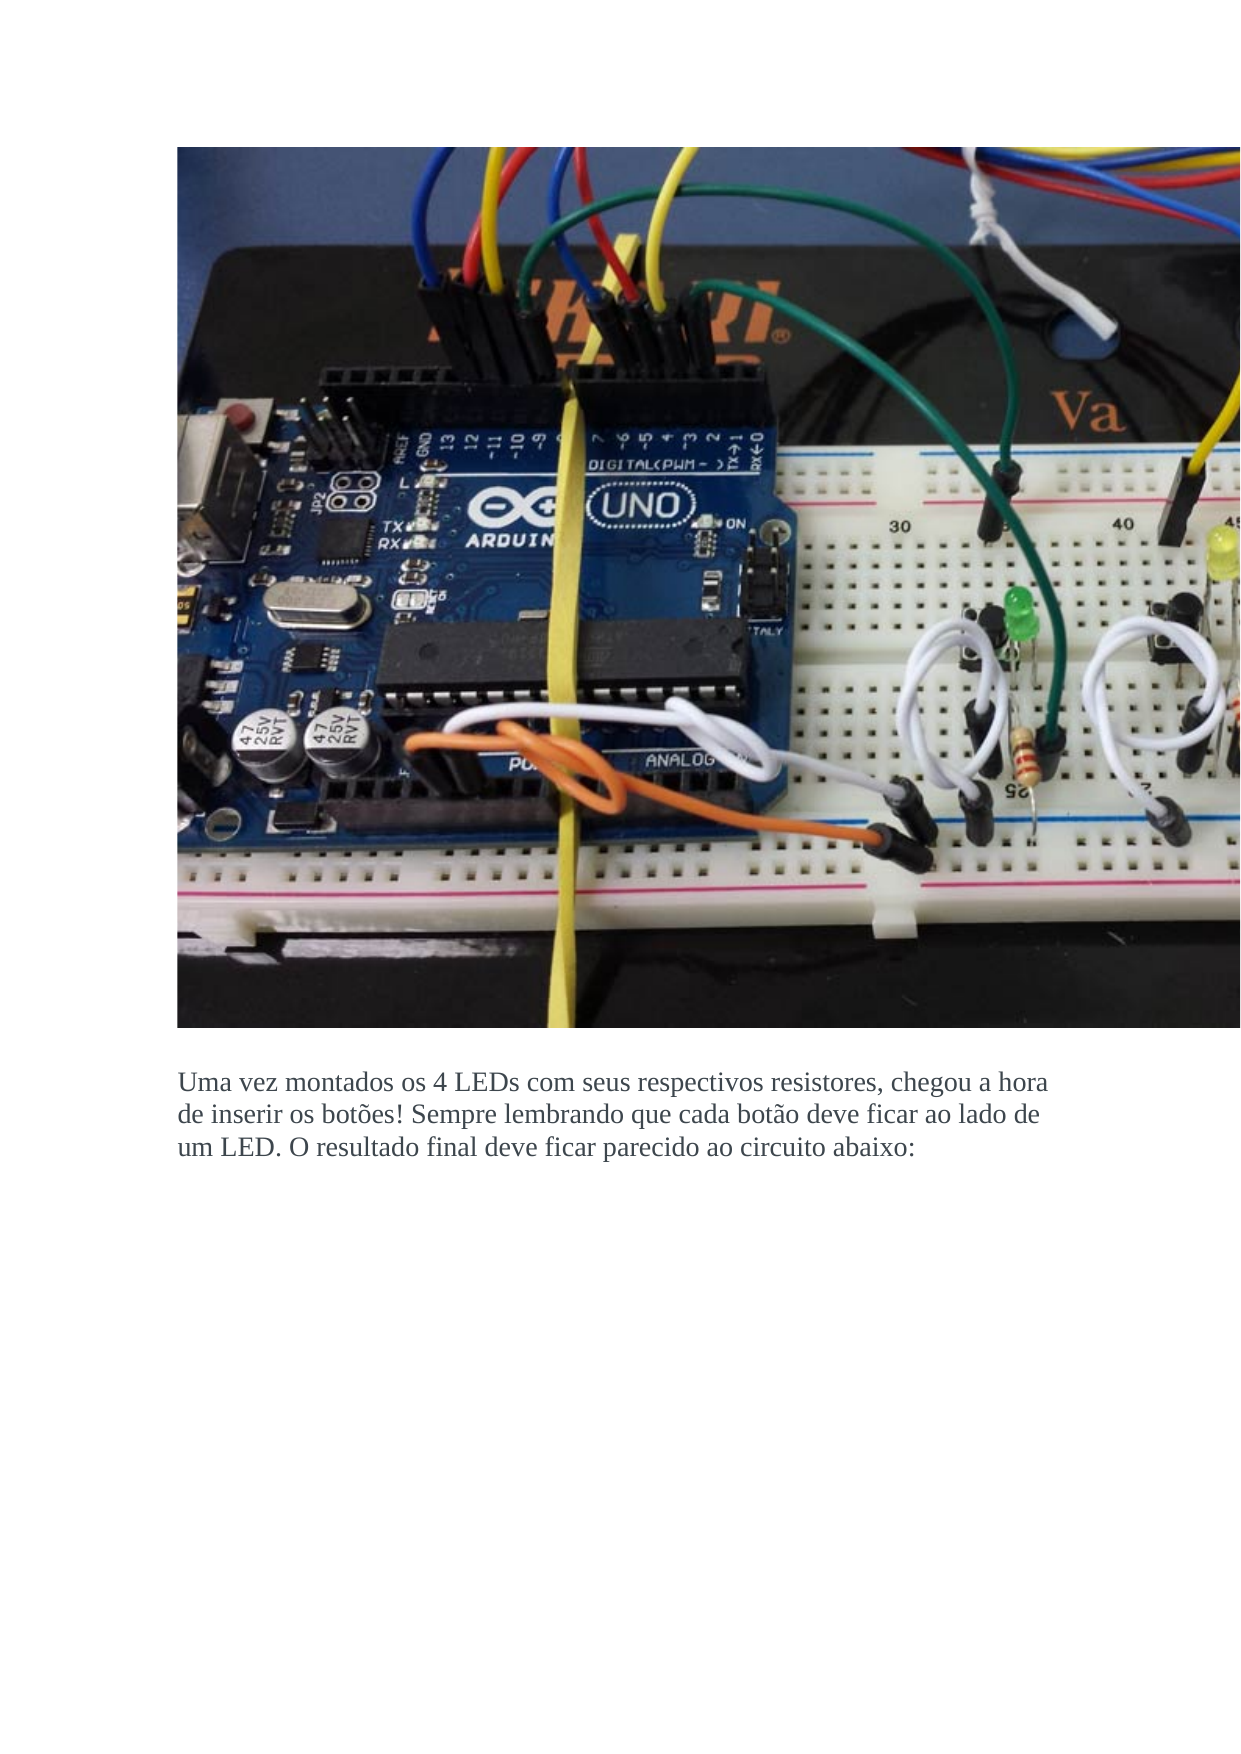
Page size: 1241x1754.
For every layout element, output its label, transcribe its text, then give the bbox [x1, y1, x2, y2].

text Uma vez montados os 4 LEDs com seus respectivos resistores, chegou a hora de inserir os botões! Sempre lembrando que cada botão deve ficar ao lado de um LED. O resultado final deve ficar parecido ao circuito abaixo: [177, 1065, 1063, 1162]
picture [177, 147, 1241, 1028]
